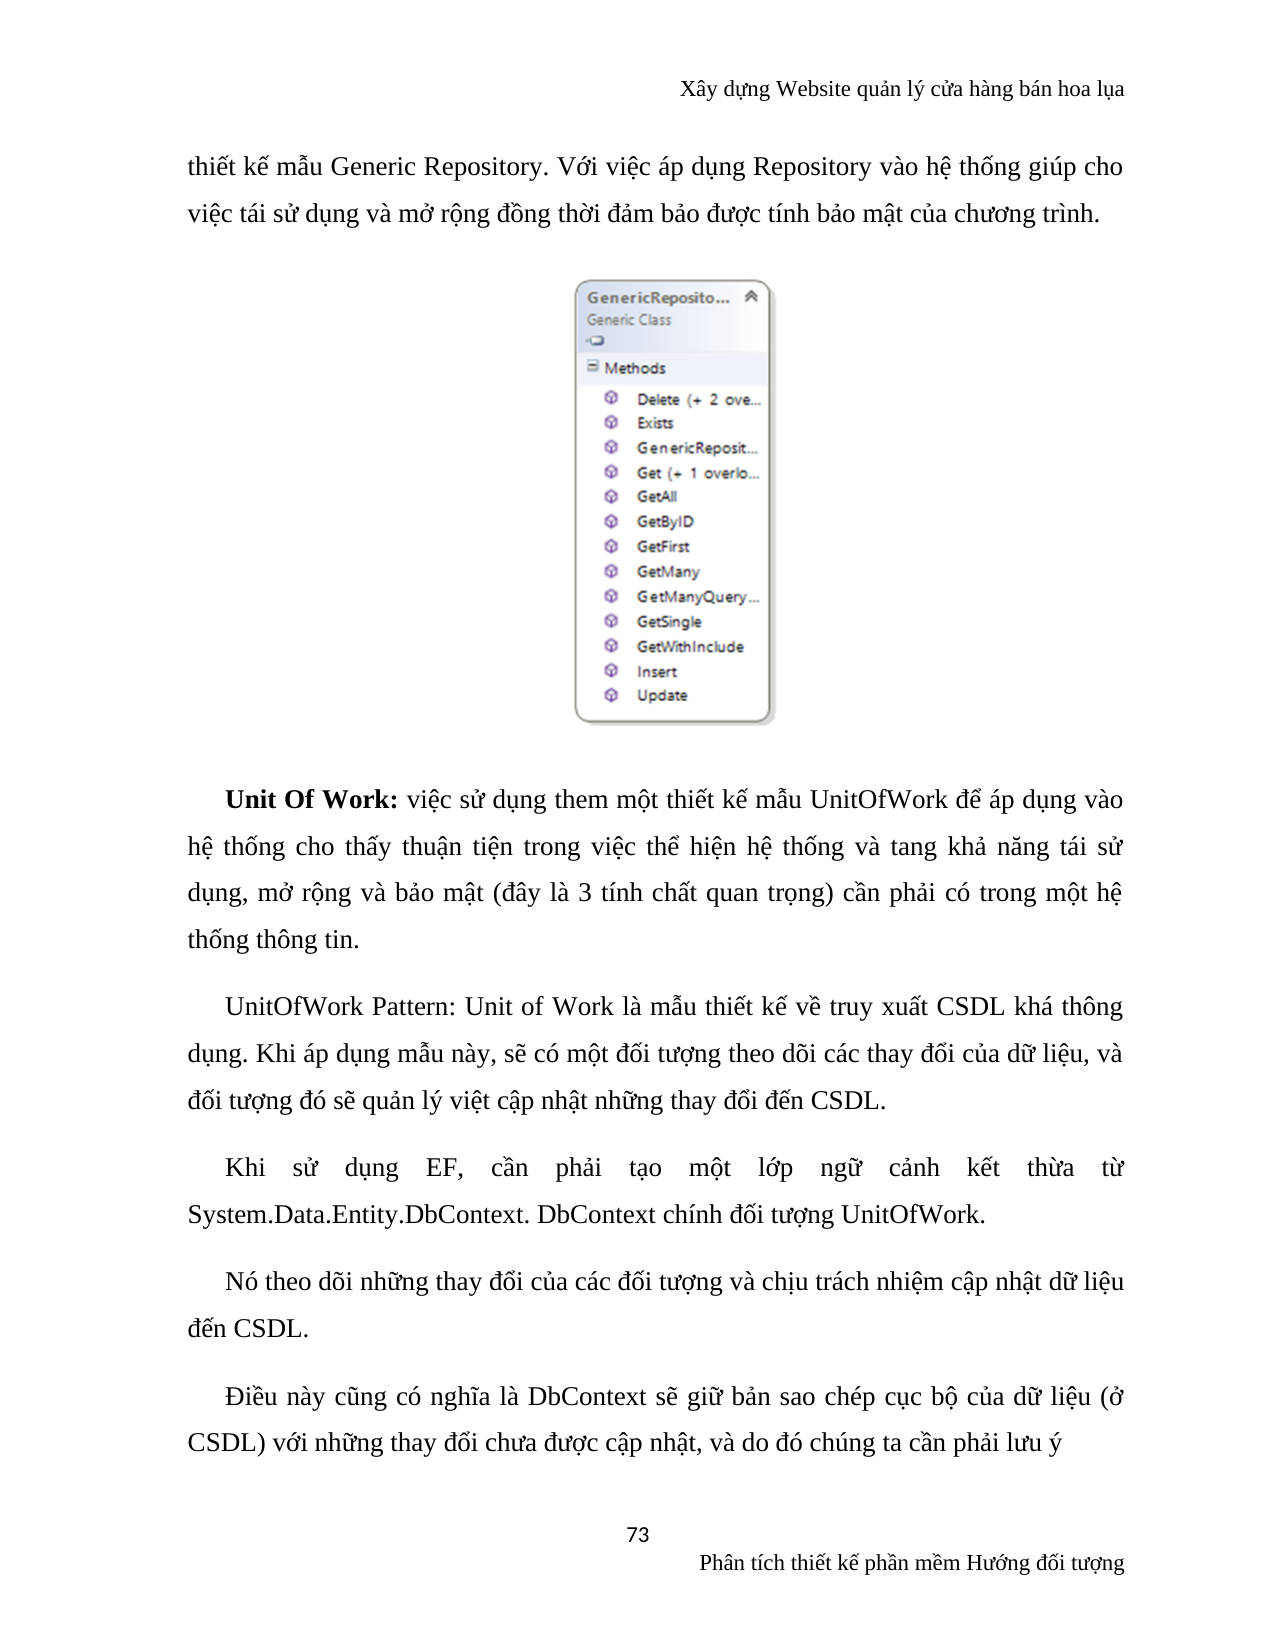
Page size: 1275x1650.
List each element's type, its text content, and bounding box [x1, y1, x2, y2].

text Nó theo dõi những thay đổi của các đối tượng và chịu trách nhiệm cập nhật dữ liệu đến CSDL. [187, 1266, 1125, 1343]
text Khi sử dụng EF, cần phải tạo một lớp ngữ cảnh kết thừa từ System.Data.Entity.DbContext. DbContext chính đối tượng UnitOfWork. [187, 1151, 1125, 1229]
picture [559, 264, 792, 749]
text Unit Of Work: việc sử dụng them một thiết kế mẫu UnitOfWork để áp dụng vào hệ thống cho thấy thuận tiện trong việc thể hiện hệ thống và tang khả năng tái sử dụng, mở rộng và bảo mật (đây là 3 tính chất quan trọng) cần phải có trong một hệ thống thông tin. [187, 783, 1125, 954]
text Điều này cũng có nghĩa là DbContext sẽ giữ bản sao chép cục bộ của dữ liệu (ở CSDL) với những thay đổi chưa được cập nhật, và do đó chúng ta cần phải lưu ý [187, 1380, 1125, 1457]
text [187, 150, 1125, 228]
text UnitOfWork Pattern: Unit of Work là mẫu thiết kế về truy xuất CSDL khá thông dụng. Khi áp dụng mẫu này, sẽ có một đối tượng theo dõi các thay đổi của dữ liệu, và đối tượng đó sẽ quản lý việt cập nhật những thay đổi đến CSDL. [187, 991, 1125, 1115]
